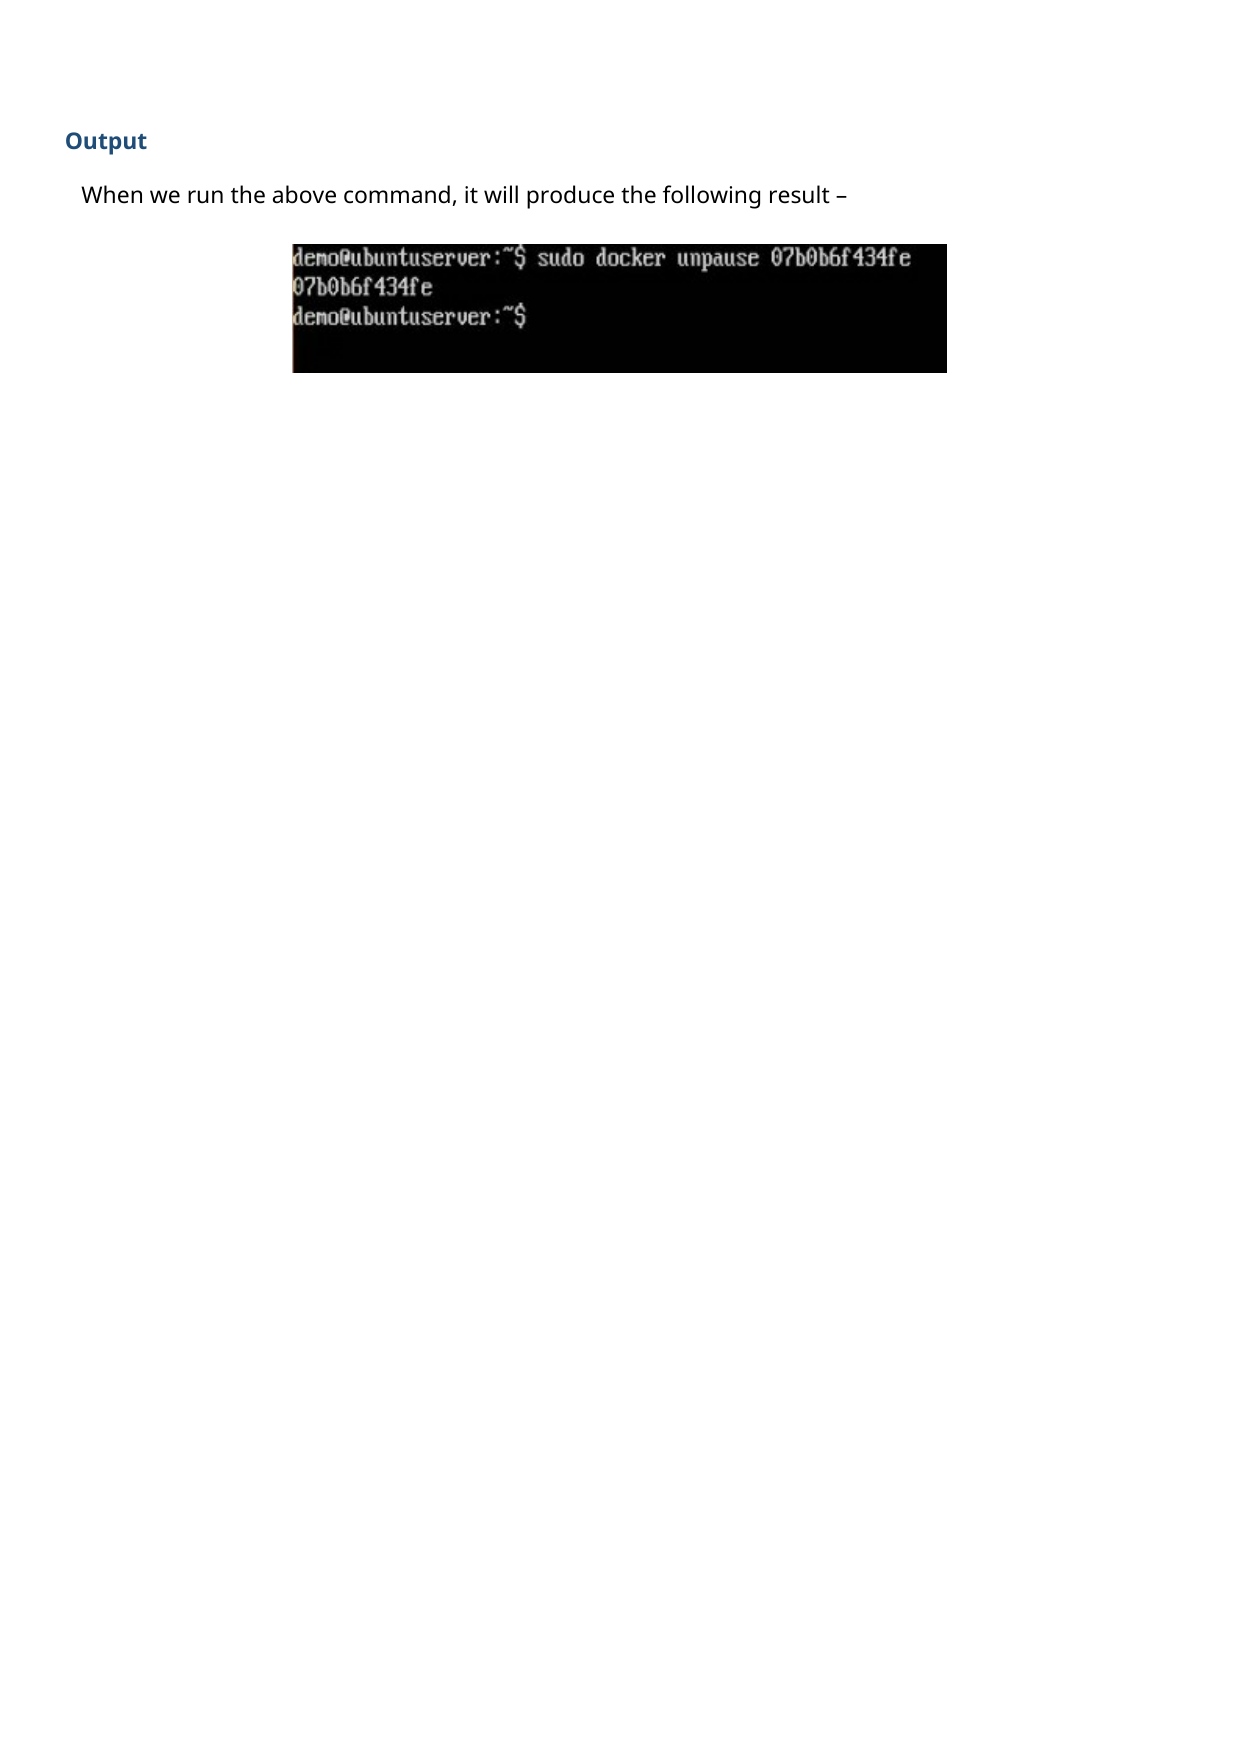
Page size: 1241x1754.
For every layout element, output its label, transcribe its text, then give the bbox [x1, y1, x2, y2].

text When we run the above command, it will produce the following result – [81, 179, 1173, 210]
picture [292, 244, 947, 373]
subtitle Output [64, 125, 1173, 157]
